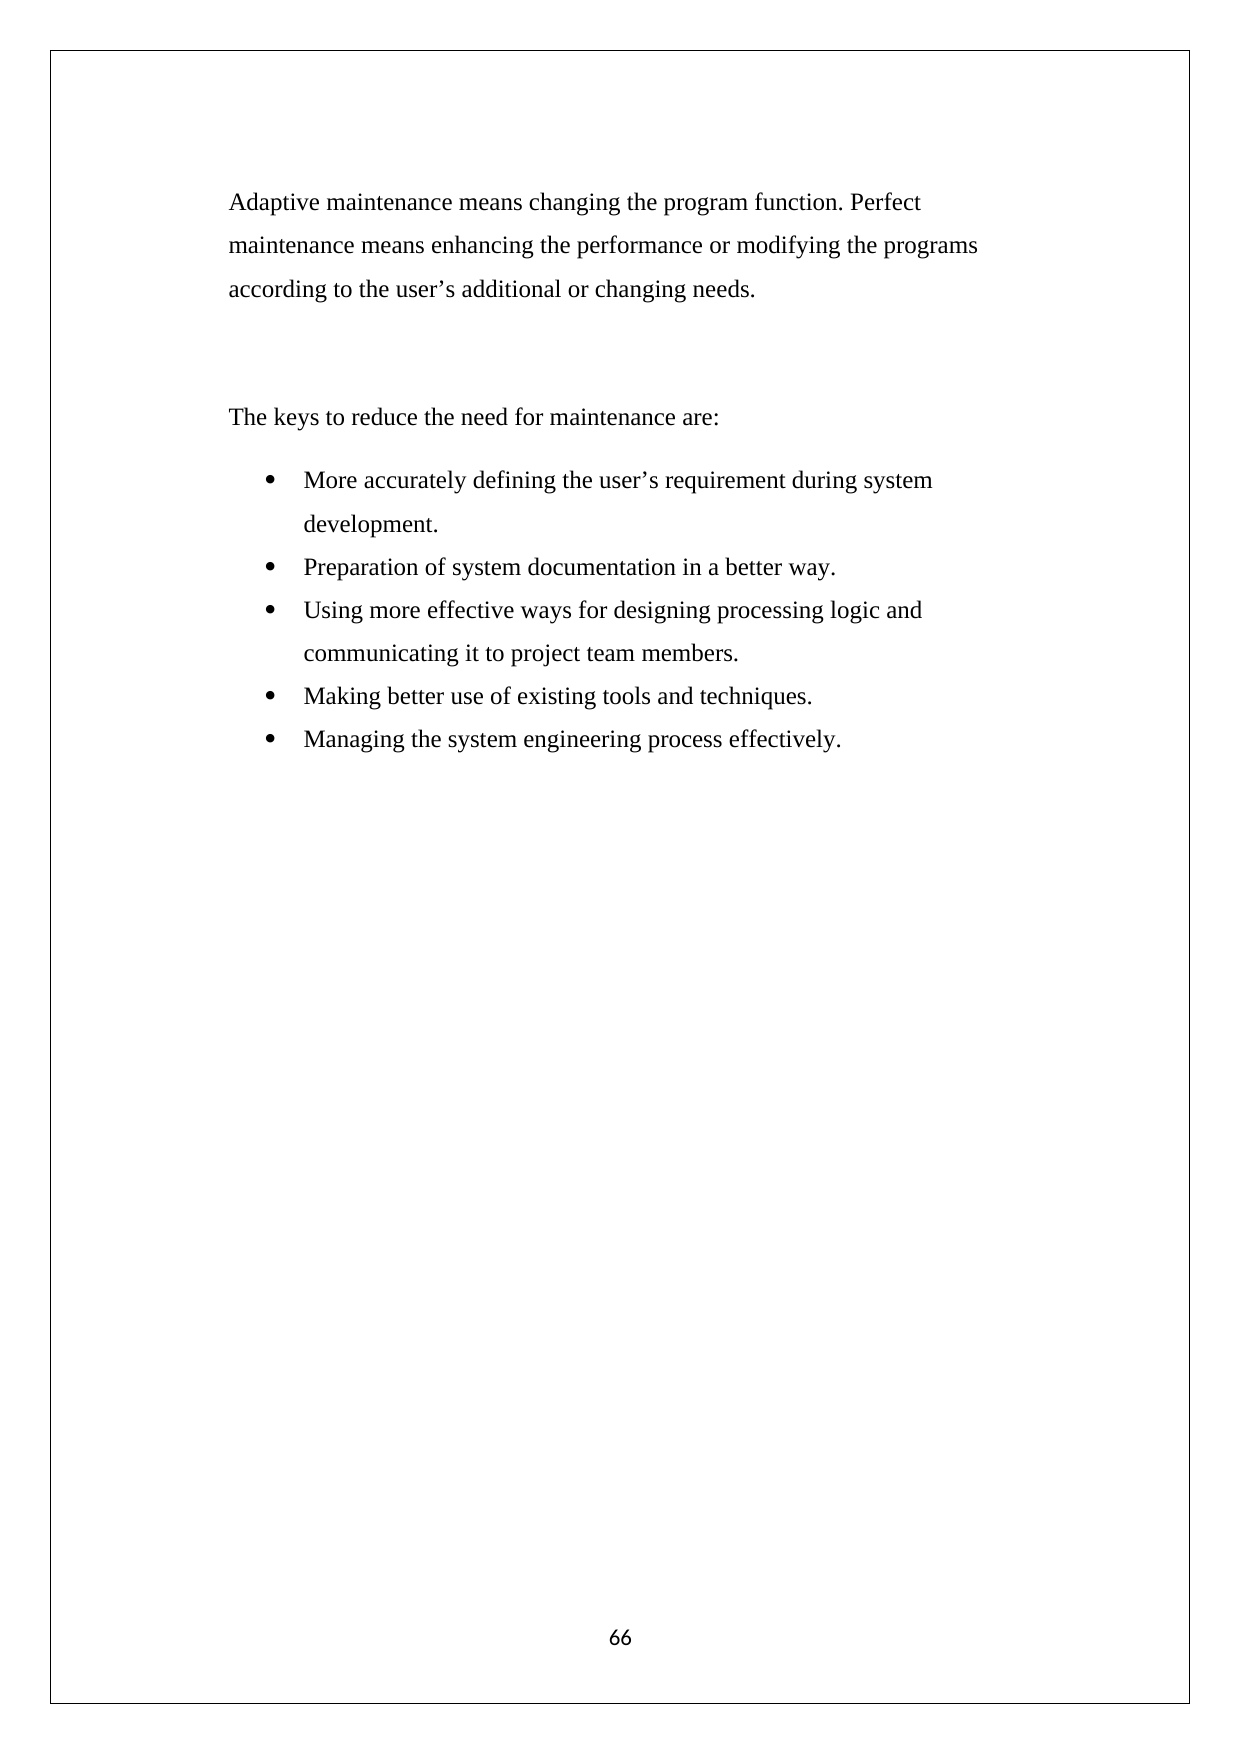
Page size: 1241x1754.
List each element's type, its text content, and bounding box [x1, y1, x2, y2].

text Adaptive maintenance means changing the program function. Perfect maintenance means enhancing the performance or modifying the programs according to the user’s additional or changing needs. [228, 187, 1053, 302]
list More accurately defining the user’s requirement during system development. [266, 466, 1053, 537]
text The keys to reduce the need for maintenance are: [228, 402, 1053, 430]
list Using more effective ways for designing processing logic and communicating it to project team members. [266, 595, 1053, 667]
list Managing the system engineering process effectively. [266, 724, 1053, 753]
list Preparation of system documentation in a better way. [266, 552, 1053, 581]
list Making better use of existing tools and techniques. [266, 681, 1053, 710]
